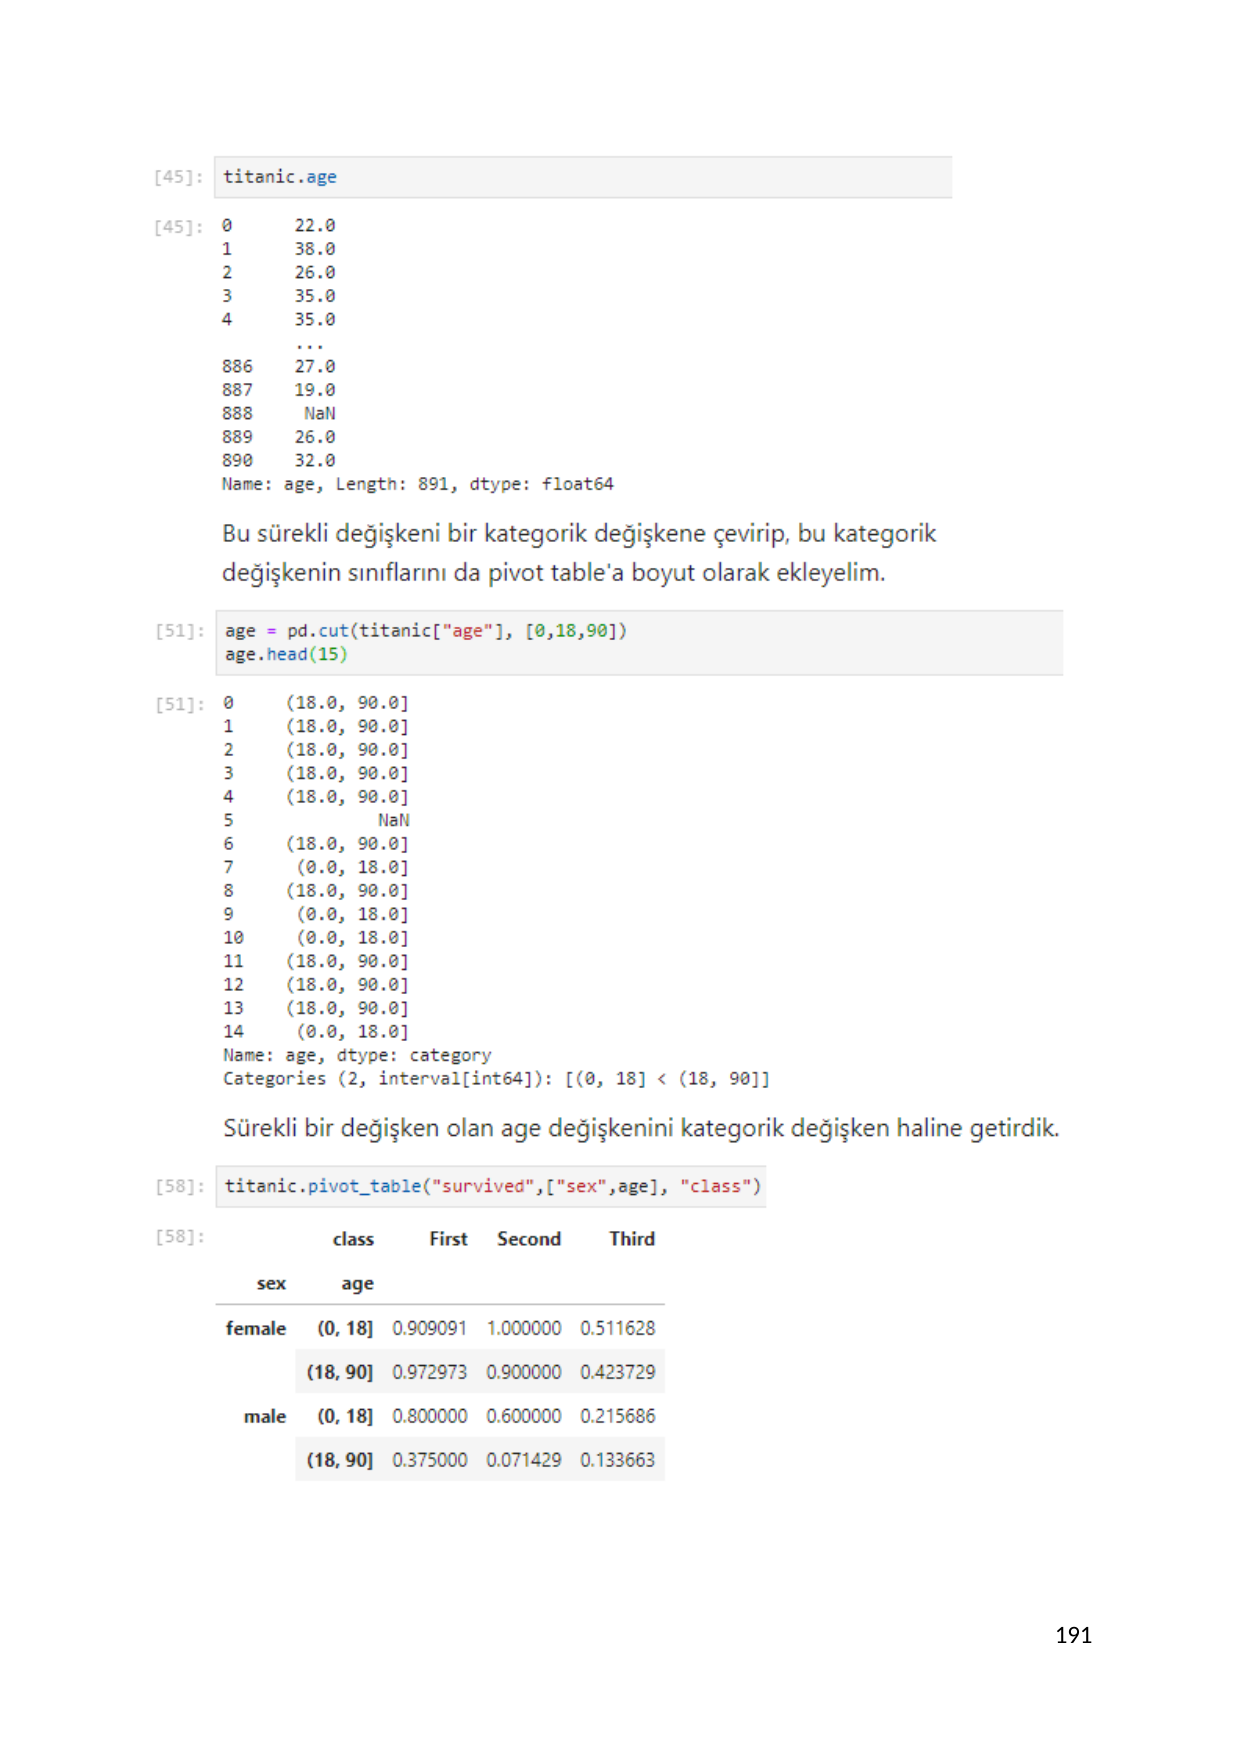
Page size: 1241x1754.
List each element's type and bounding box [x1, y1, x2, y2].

picture [147, 147, 953, 603]
picture [147, 1161, 767, 1489]
picture [147, 604, 1064, 1160]
